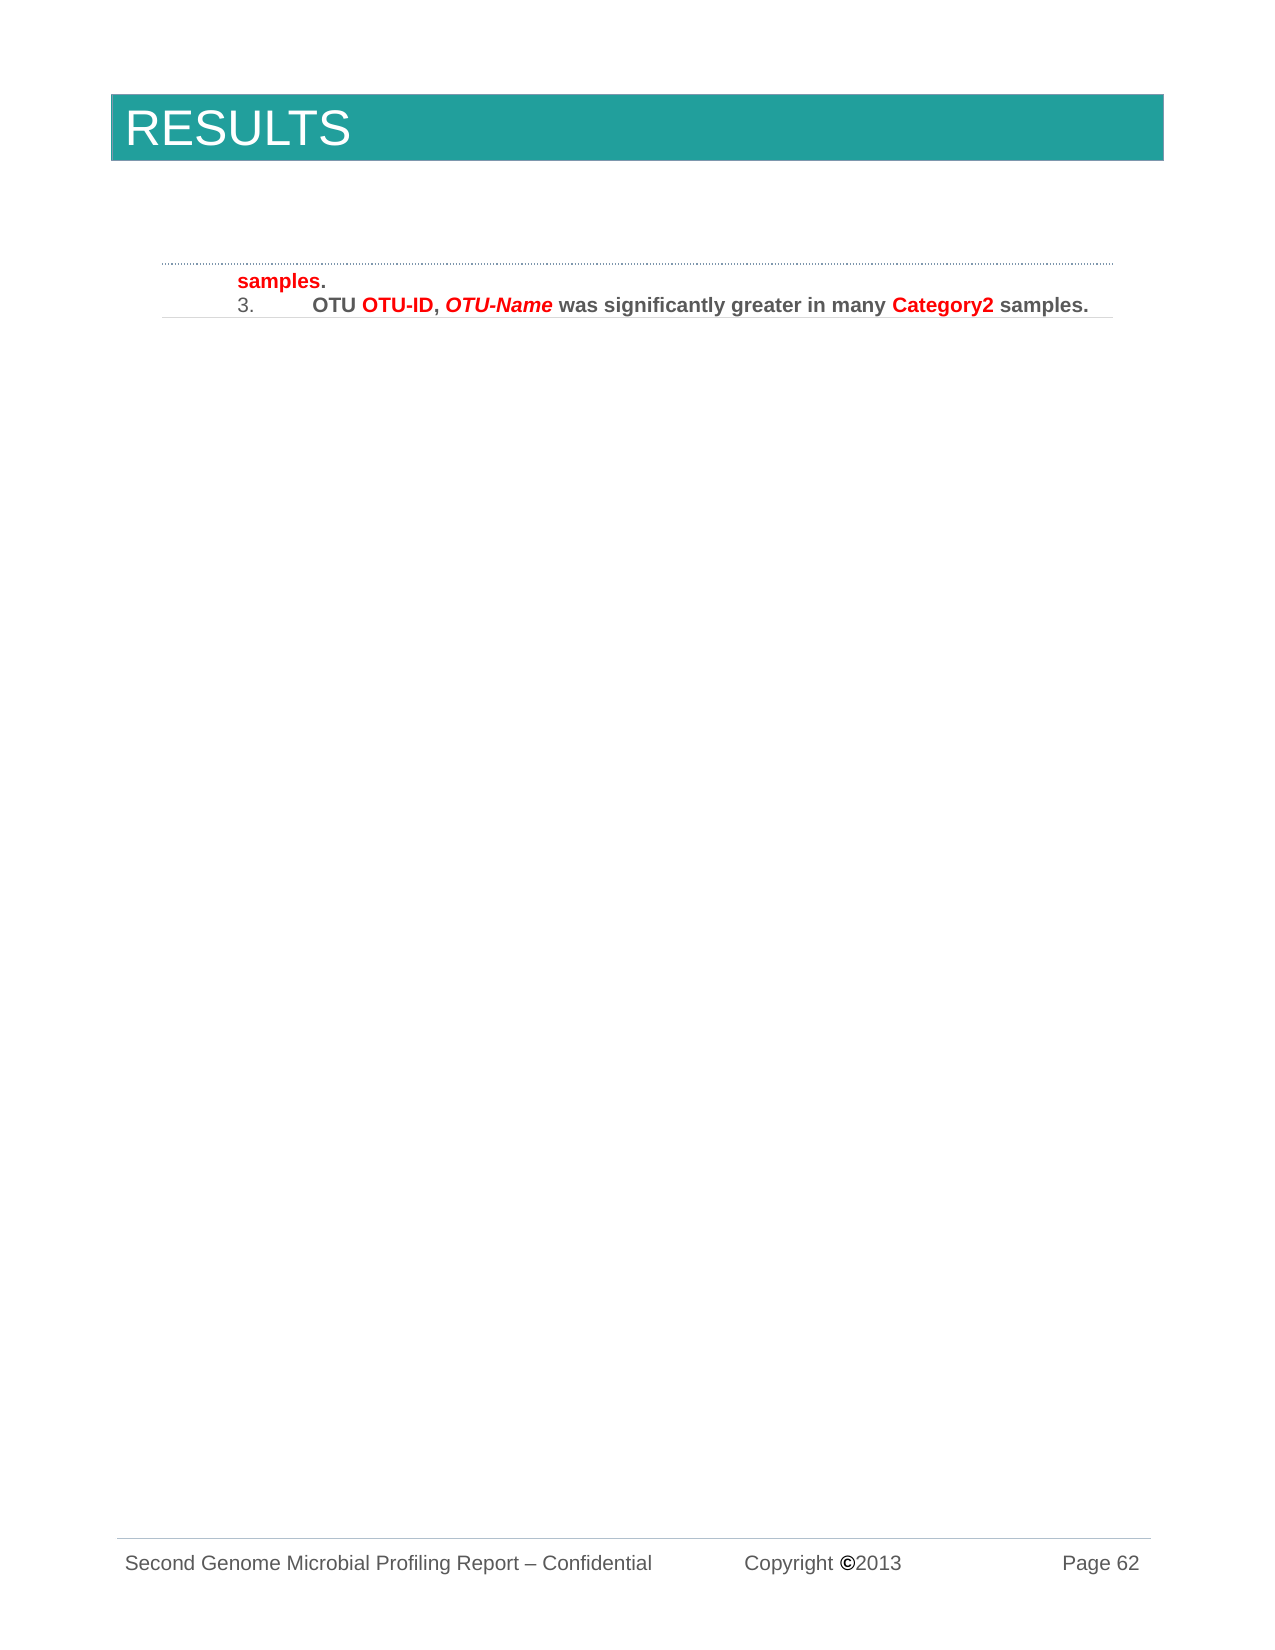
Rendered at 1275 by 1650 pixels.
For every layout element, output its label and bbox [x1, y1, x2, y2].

table_cell [162, 263, 1113, 317]
